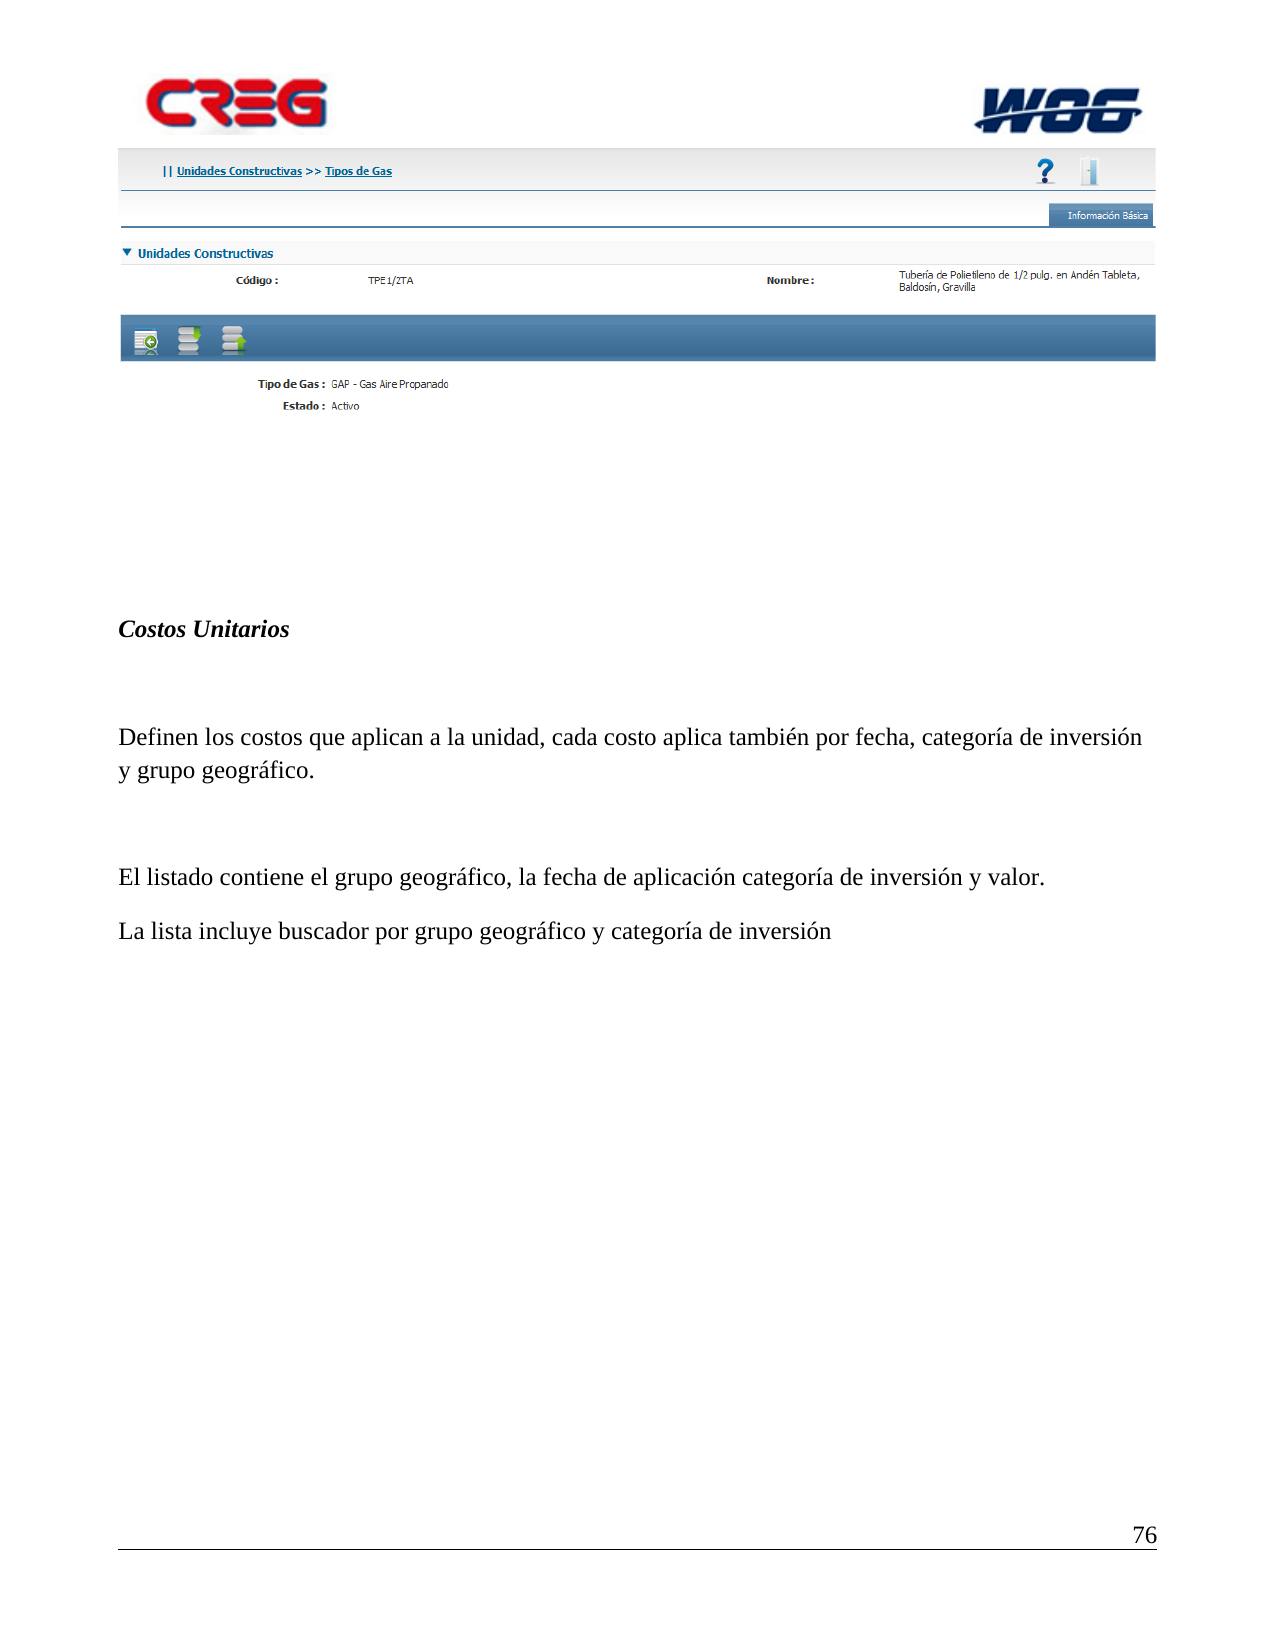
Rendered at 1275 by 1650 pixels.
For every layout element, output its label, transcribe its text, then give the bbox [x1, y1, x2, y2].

picture [118, 147, 1156, 428]
text Costos Unitarios [118, 614, 1157, 643]
text Definen los costos que aplican a la unidad, cada costo aplica también por fecha, categoría de inversión y grupo geográfico. [118, 722, 1157, 783]
text El listado contiene el grupo geográfico, la fecha de aplicación categoría de inversión y valor. [118, 862, 1157, 891]
text La lista incluye buscador por grupo geográfico y categoría de inversión [118, 916, 1157, 945]
picture [971, 83, 1147, 135]
picture [118, 73, 353, 135]
